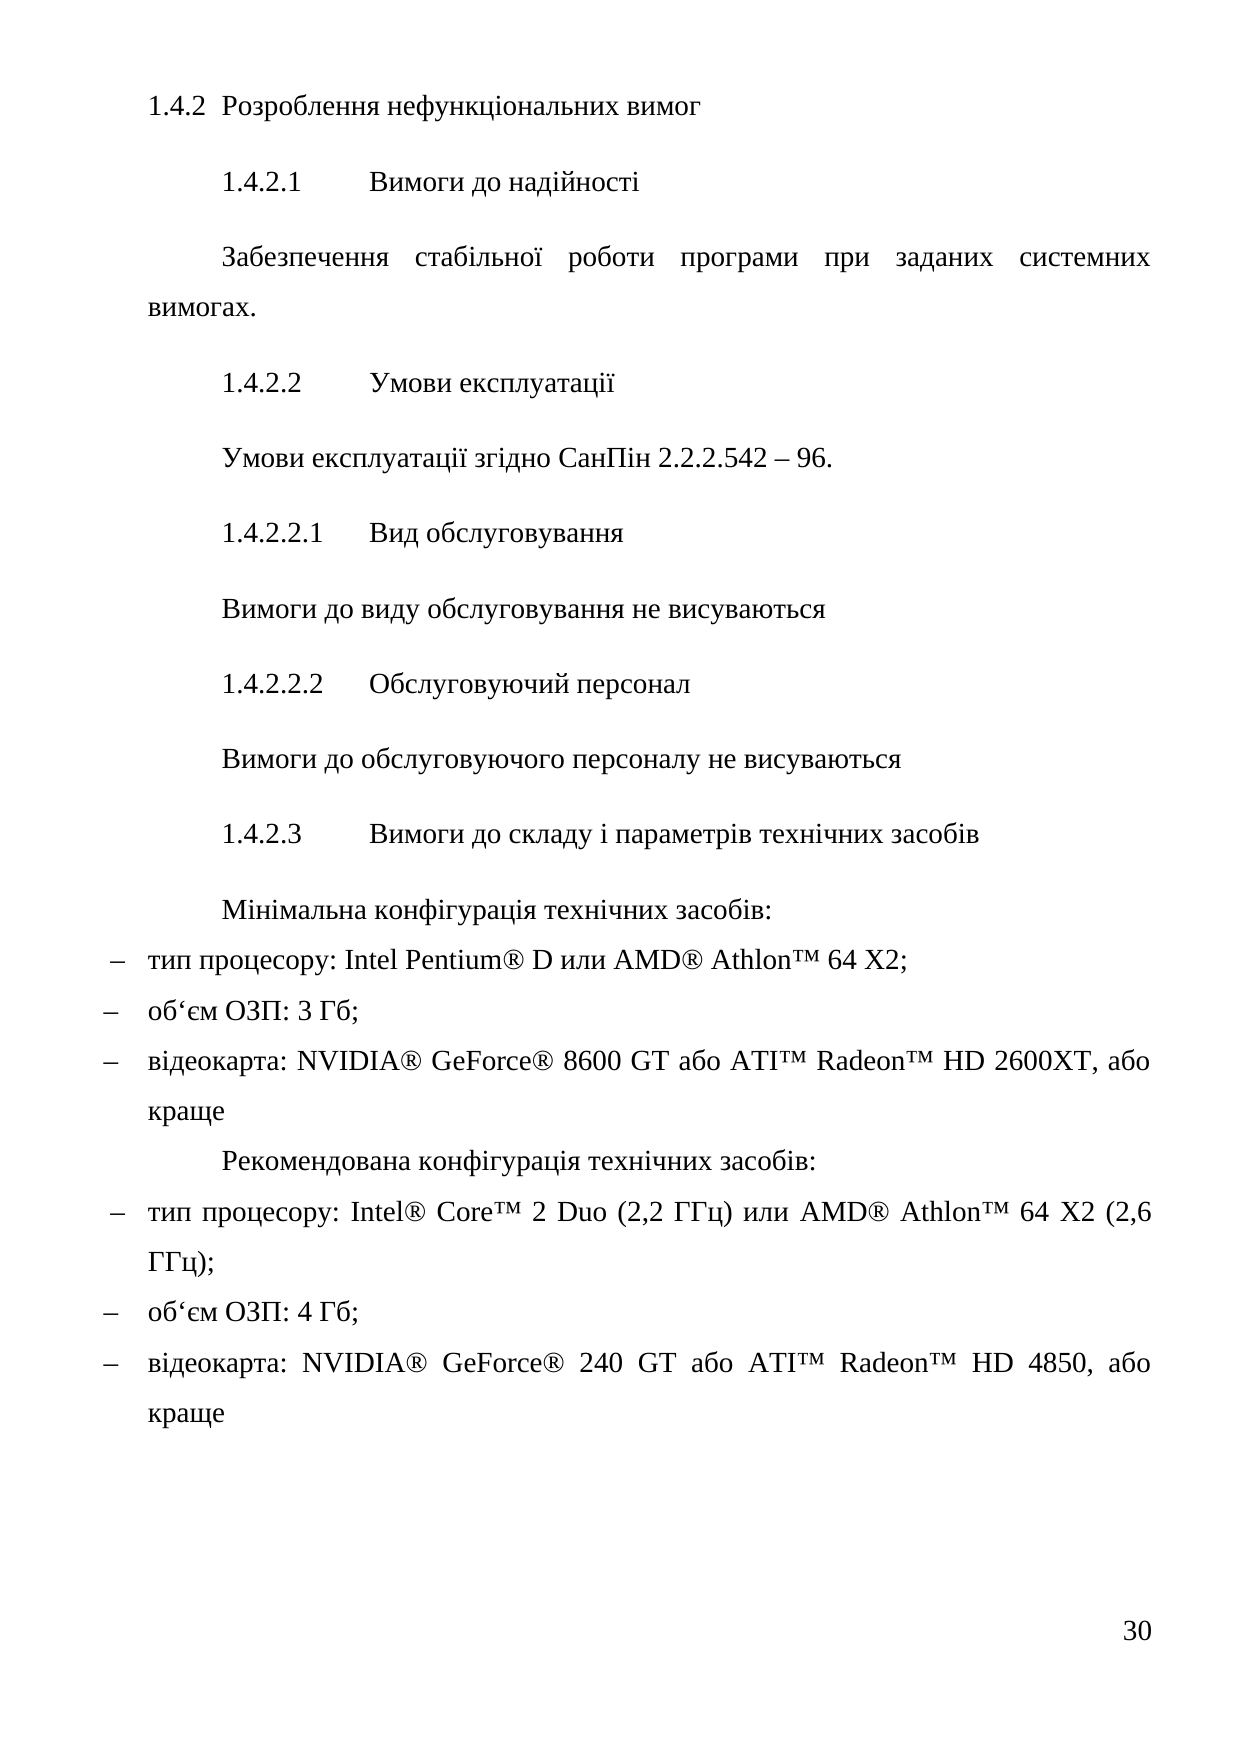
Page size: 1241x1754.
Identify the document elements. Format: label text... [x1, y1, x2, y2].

subtitle Вид обслуговування [148, 515, 1152, 549]
subtitle Вимоги до надійності [148, 164, 1152, 197]
text Вимоги до обслуговуючого персоналу не висуваються [148, 741, 1152, 775]
list відеокарта: NVIDIA® GeForce® 8600 GT або ATI™ Radeon™ HD 2600XT, або краще [103, 1043, 1152, 1127]
list відеокарта: NVIDIA® GeForce® 240 GT або ATI™ Radeon™ HD 4850, або краще [103, 1345, 1152, 1429]
subtitle Умови експлуатації [148, 365, 1152, 398]
list тип процесору: Intel® Core™ 2 Duo (2,2 ГГц) или AMD® Athlon™ 64 X2 (2,6 ГГц); [110, 1194, 1152, 1278]
text Вимоги до виду обслуговування не висуваються [148, 591, 1152, 624]
list об‘єм ОЗП: 4 Гб; [103, 1294, 1152, 1328]
subtitle Вимоги до складу і параметрів технічних засобів [148, 817, 1152, 850]
text Забезпечення стабільної роботи програми при заданих системних вимогах. [148, 239, 1152, 323]
list тип процесору: Intel Pentium® D или AMD® Athlon™ 64 X2; [110, 942, 1152, 976]
text Рекомендована конфігурація технічних засобів: [148, 1143, 1152, 1177]
text Мінімальна конфігурація технічних засобів: [148, 892, 1152, 926]
text Умови експлуатації згідно СанПін 2.2.2.542 – 96. [148, 440, 1152, 474]
subtitle Обслуговуючий персонал [148, 666, 1152, 699]
list об‘єм ОЗП: 3 Гб; [103, 993, 1152, 1026]
subtitle Розроблення нефункціональних вимог [148, 88, 1152, 122]
